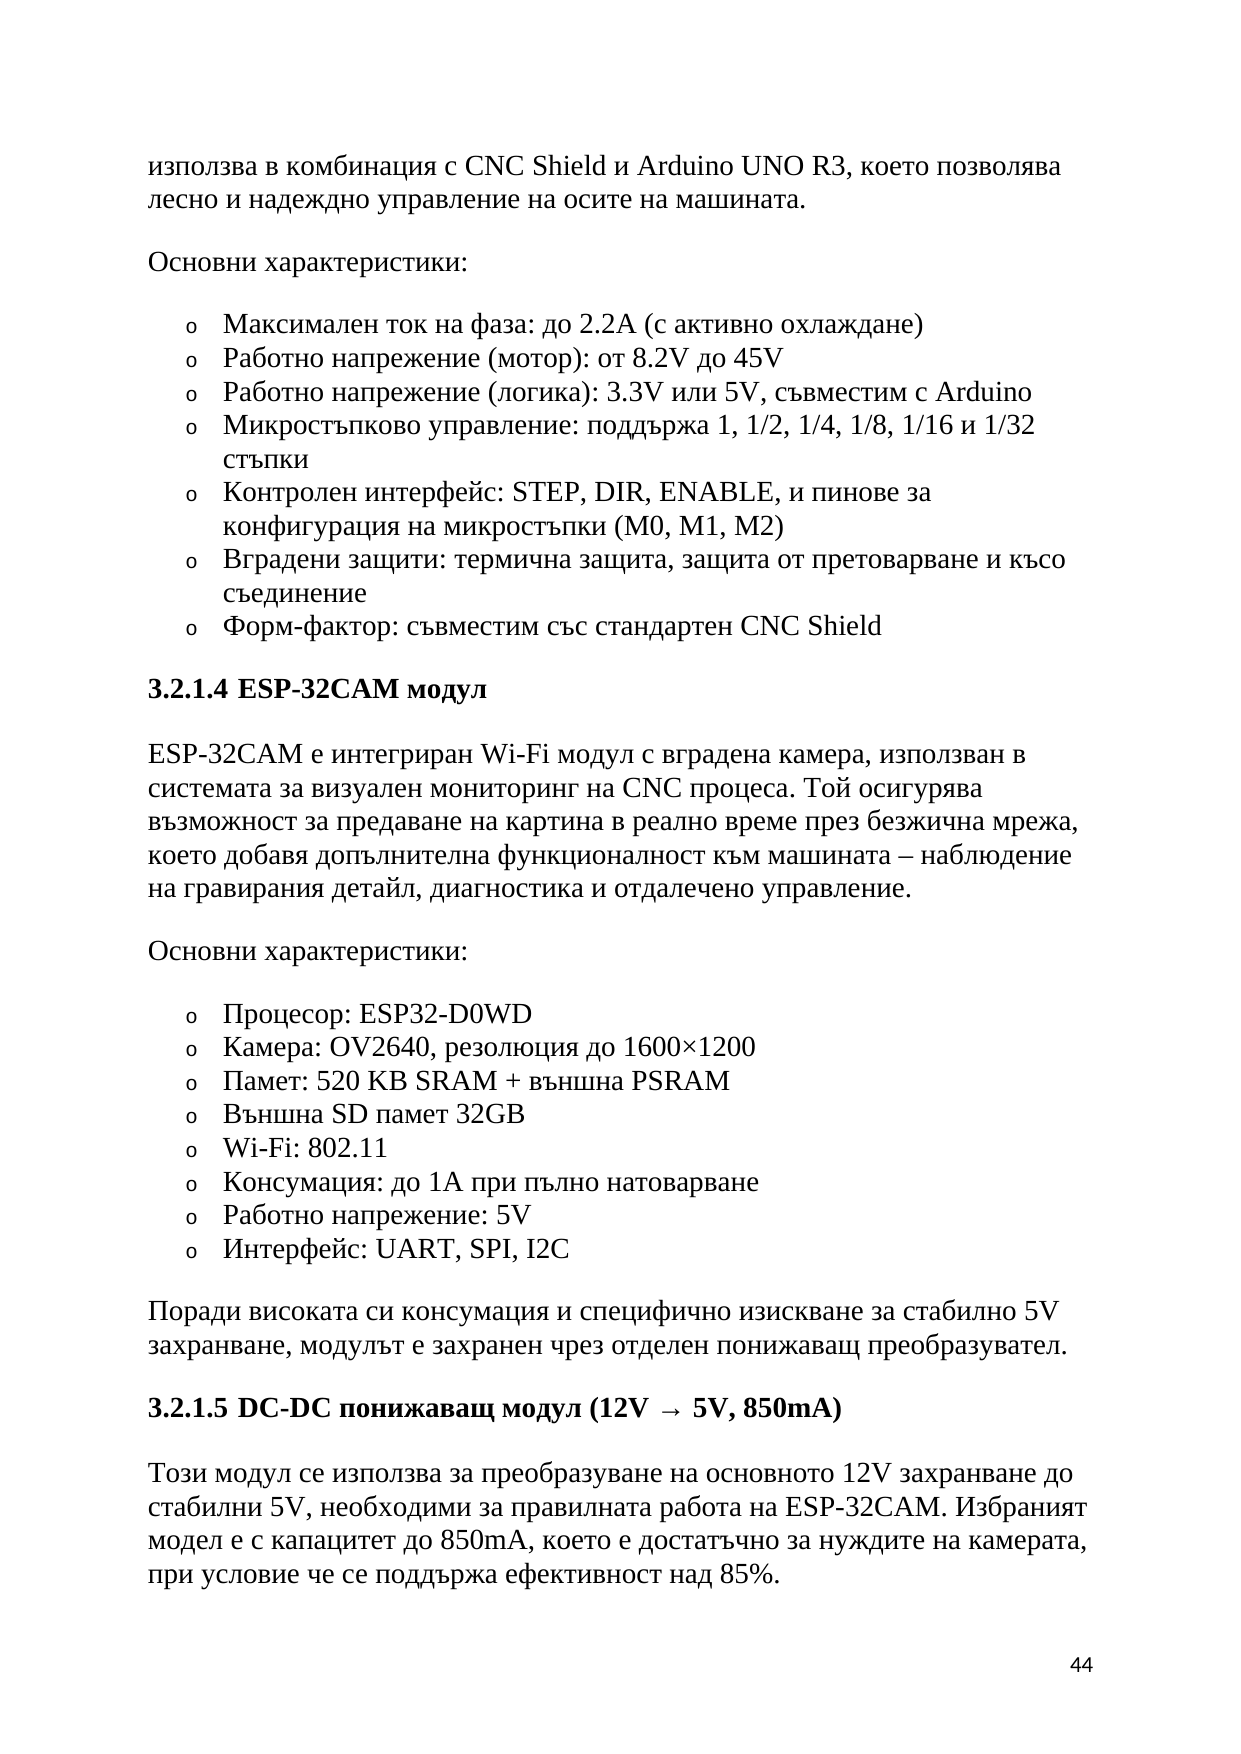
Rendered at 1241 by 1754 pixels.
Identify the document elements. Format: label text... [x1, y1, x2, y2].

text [148, 148, 1093, 215]
list Контролен интерфейс: STEP, DIR, ENABLE, и пинове за конфигурация на микростъпки (M0, M1, M2) [185, 474, 1093, 541]
text ESP-32CAM е интегриран Wi-Fi модул с вградена камера, използван в системата за визуален мониторинг на CNC процеса. Той осигурява възможност за предаване на картина в реално време през безжична мрежа, което добавя допълнителна функционалност към машината – наблюдение на гравирания детайл, диагностика и отдалечено управление. [148, 736, 1093, 904]
list Консумация: до 1A при пълно натоварване [185, 1164, 1093, 1197]
list Памет: 520 KB SRAM + външна PSRAM [185, 1063, 1093, 1097]
text Основни характеристики: [148, 244, 1093, 277]
list Работно напрежение (мотор): от 8.2V до 45V [185, 340, 1093, 374]
list Максимален ток на фаза: до 2.2A (с активно охлаждане) [185, 307, 1093, 340]
text Този модул се използва за преобразуване на основното 12V захранване до стабилни 5V, необходими за правилната работа на ESP-32CAM. Избраният модел е с капацитет до 850mA, което е достатъчно за нуждите на камерата, при условие че се поддържа ефективност над 85%. [148, 1455, 1093, 1589]
list Wi-Fi: 802.11 [185, 1130, 1093, 1164]
text Поради високата си консумация и специфично изискване за стабилно 5V захранване, модулът е захранен чрез отделен понижаващ преобразувател. [148, 1293, 1093, 1361]
subtitle DC-DC понижаващ модул (12V → 5V, 850mA) [148, 1390, 1093, 1423]
list Процесор: ESP32-D0WD [185, 996, 1093, 1029]
subtitle ESP-32CAM модул [148, 671, 1093, 705]
list Работно напрежение: 5V [185, 1197, 1093, 1231]
list Форм-фактор: съвместим със стандартен CNC Shield [185, 608, 1093, 642]
list Вградени защити: термична защита, защита от претоварване и късо съединение [185, 541, 1093, 608]
list Микростъпково управление: поддържа 1, 1/2, 1/4, 1/8, 1/16 и 1/32 стъпки [185, 407, 1093, 474]
list Интерфейс: UART, SPI, I2C [185, 1231, 1093, 1264]
list Външна SD памет 32GB [185, 1097, 1093, 1130]
list Работно напрежение (логика): 3.3V или 5V, съвместим с Arduino [185, 374, 1093, 407]
text Основни характеристики: [148, 933, 1093, 967]
list Камера: OV2640, резолюция до 1600×1200 [185, 1029, 1093, 1063]
